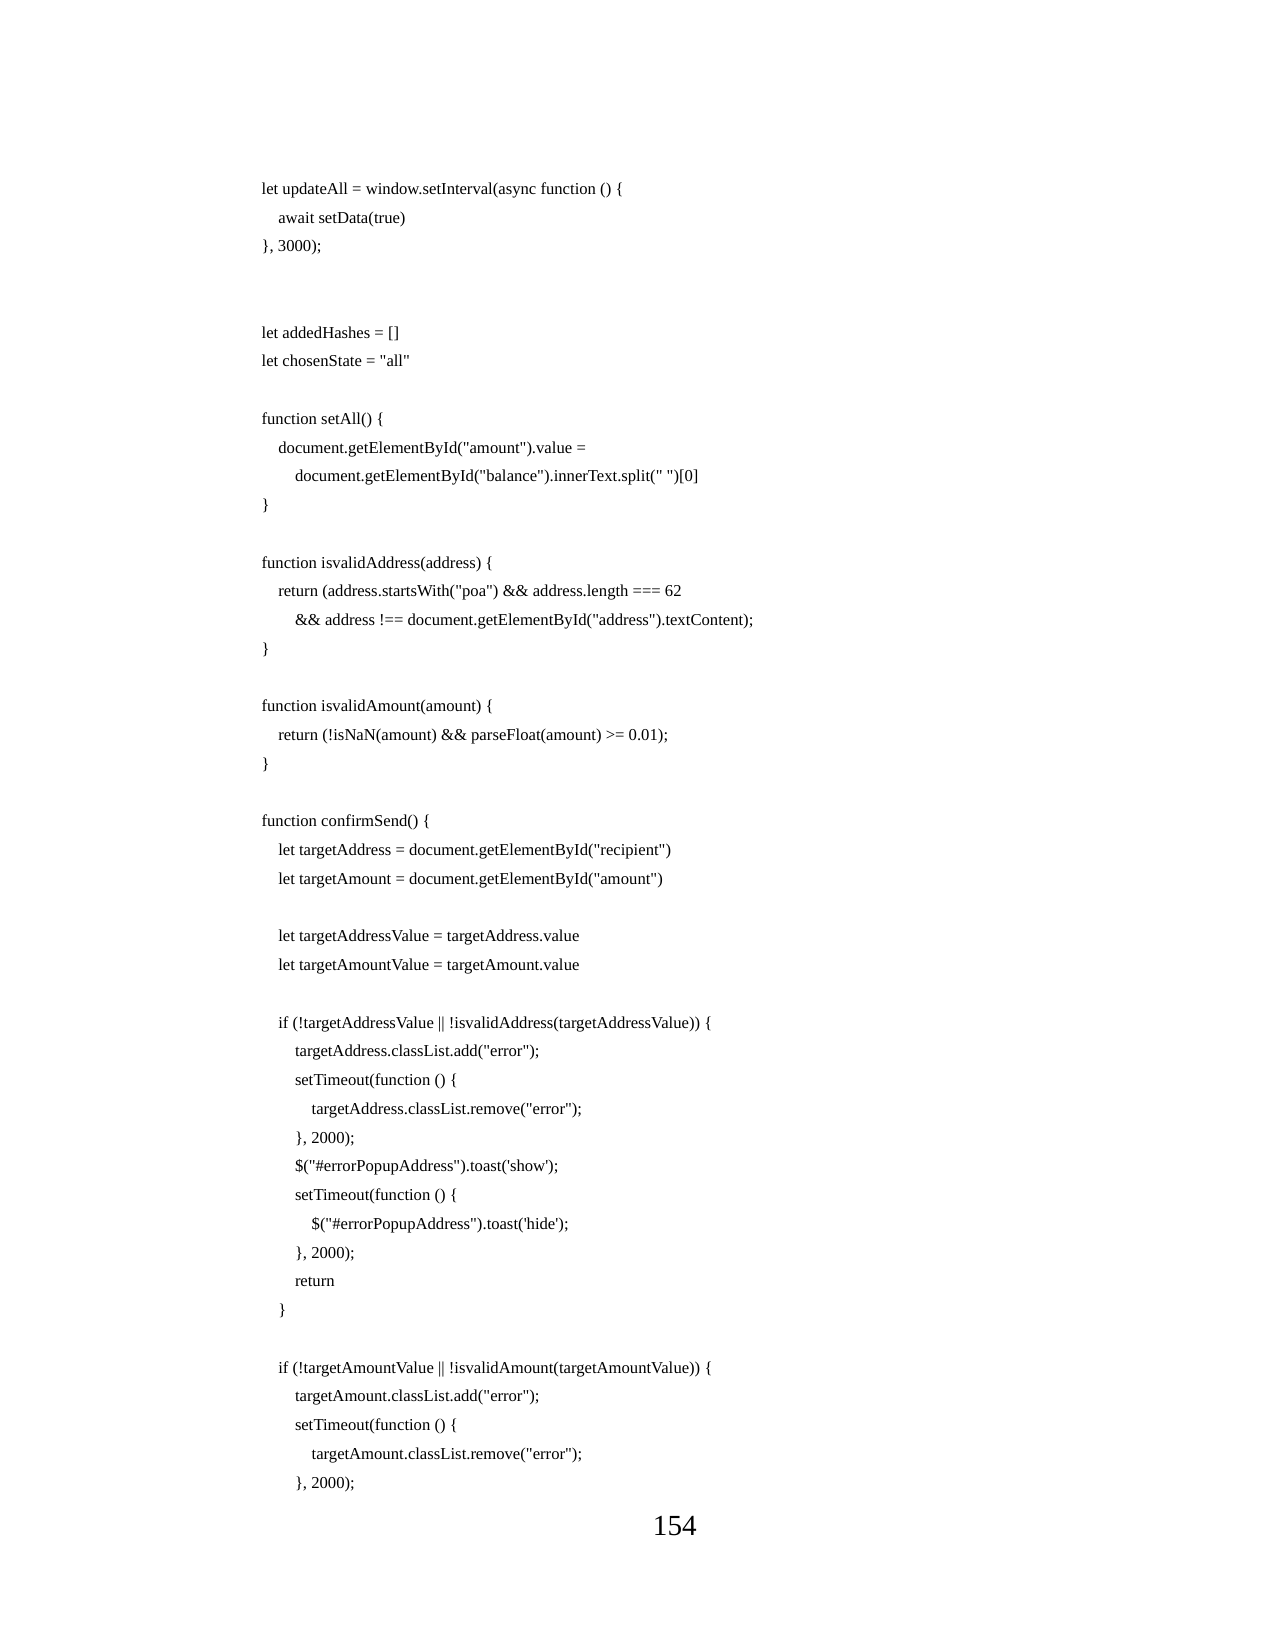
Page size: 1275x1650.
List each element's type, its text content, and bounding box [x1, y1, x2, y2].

list let targetAddressValue = targetAddress.value [261, 926, 1125, 945]
list }, 2000); [261, 1242, 1125, 1262]
list setTimeout(function () { [261, 1070, 1125, 1089]
list if (!targetAddressValue || !isvalidAddress(targetAddressValue)) { [261, 1012, 1125, 1032]
list let targetAmountValue = targetAmount.value [261, 955, 1125, 974]
list } [261, 495, 1125, 514]
list let addedHashes = [] [261, 322, 1125, 342]
list targetAmount.classList.add("error"); [261, 1386, 1125, 1405]
list targetAddress.classList.add("error"); [261, 1041, 1125, 1060]
list function isvalidAmount(amount) { [261, 696, 1125, 715]
list targetAmount.classList.remove("error"); [261, 1444, 1125, 1463]
list function isvalidAddress(address) { [261, 552, 1125, 572]
list setTimeout(function () { [261, 1415, 1125, 1434]
list } [261, 754, 1125, 773]
list $("#errorPopupAddress").toast('hide'); [261, 1214, 1125, 1233]
list } [261, 1300, 1125, 1319]
list && address !== document.getElementById("address").textContent); [261, 610, 1125, 629]
list document.getElementById("balance").innerText.split(" ")[0] [261, 466, 1125, 485]
list targetAddress.classList.remove("error"); [261, 1099, 1125, 1118]
list setTimeout(function () { [261, 1185, 1125, 1204]
list let targetAmount = document.getElementById("amount") [261, 869, 1125, 888]
list return (address.startsWith("poa") && address.length === 62 [261, 581, 1125, 600]
list let updateAll = window.setInterval(async function () { [261, 179, 1125, 198]
list $("#errorPopupAddress").toast('show'); [261, 1156, 1125, 1175]
list if (!targetAmountValue || !isvalidAmount(targetAmountValue)) { [261, 1357, 1125, 1377]
list function setAll() { [261, 409, 1125, 428]
list return [261, 1271, 1125, 1290]
list }, 2000); [261, 1472, 1125, 1492]
list } [261, 639, 1125, 658]
list function confirmSend() { [261, 811, 1125, 830]
list }, 2000); [261, 1127, 1125, 1147]
list await setData(true) [261, 207, 1125, 227]
list let targetAddress = document.getElementById("recipient") [261, 840, 1125, 859]
list document.getElementById("amount").value = [261, 437, 1125, 457]
list }, 3000); [261, 236, 1125, 255]
list return (!isNaN(amount) && parseFloat(amount) >= 0.01); [261, 725, 1125, 744]
list let chosenState = "all" [261, 351, 1125, 370]
